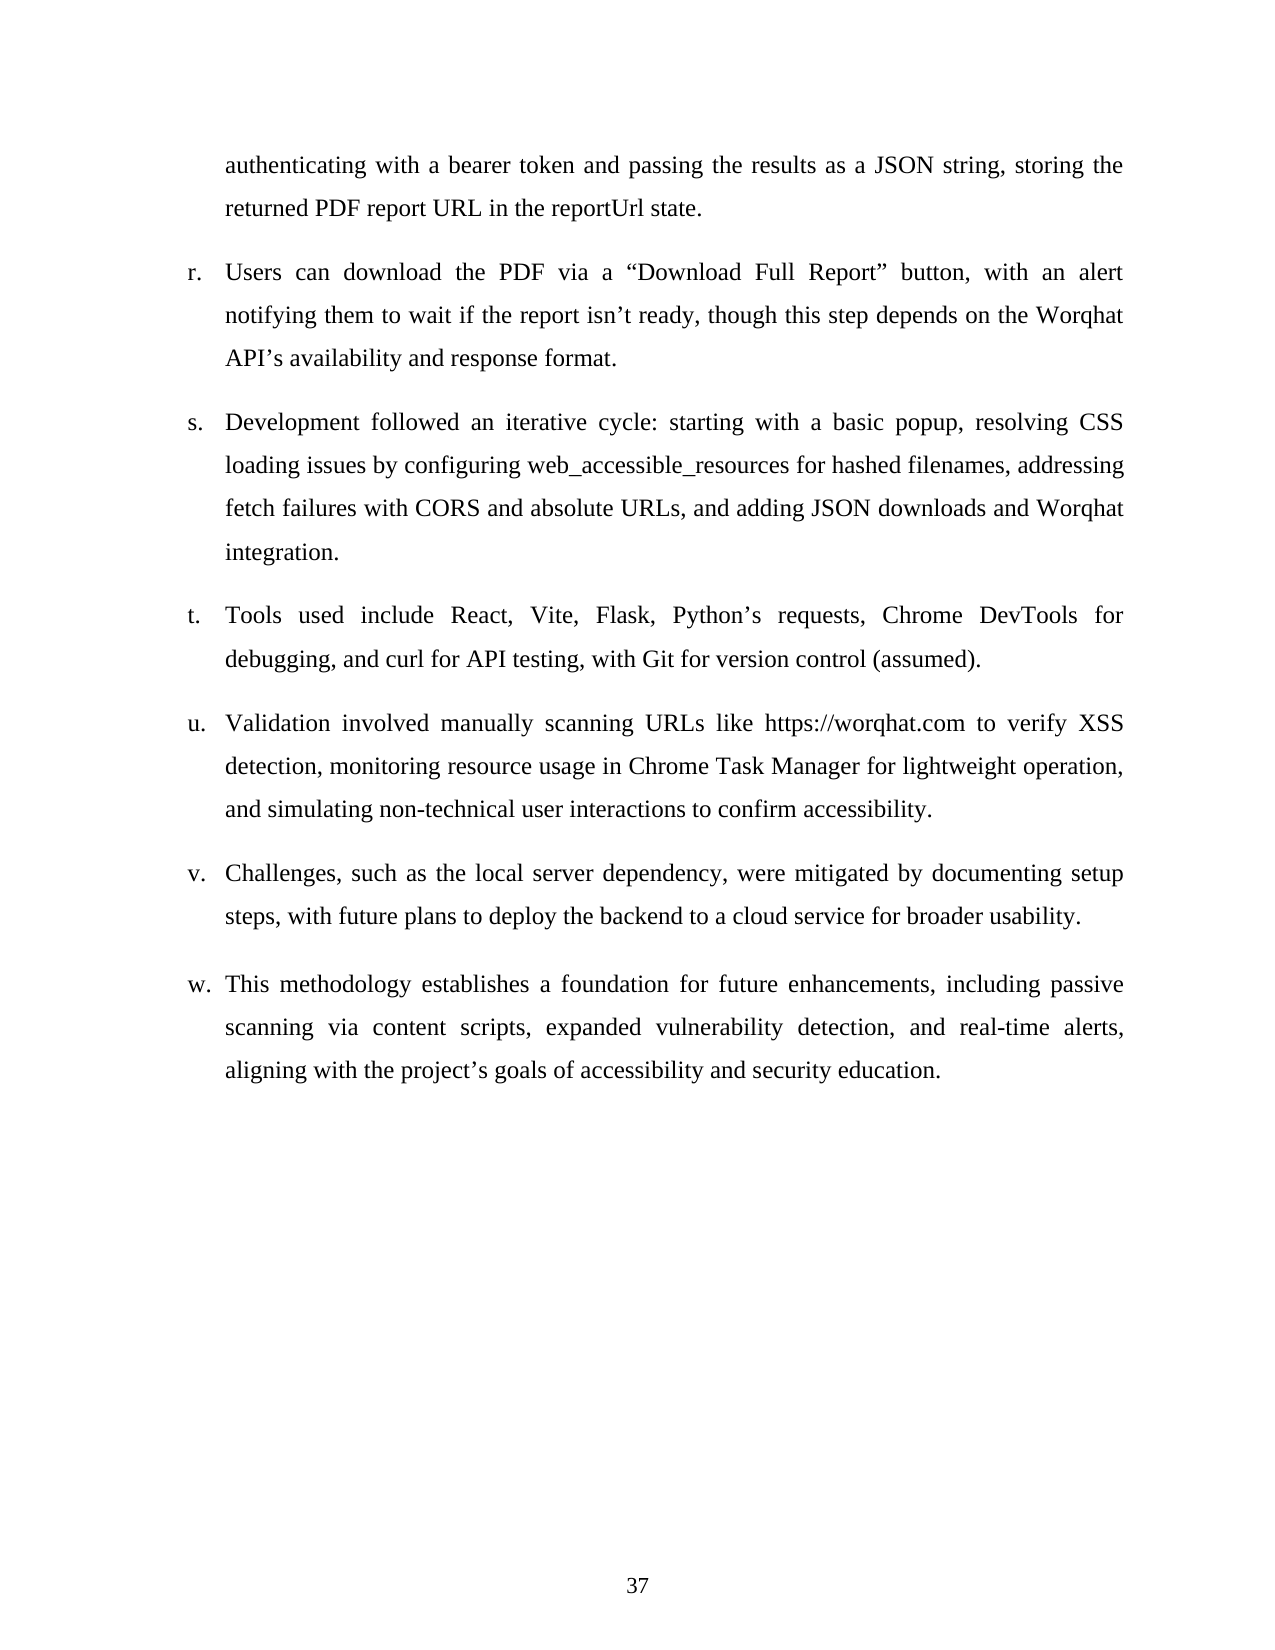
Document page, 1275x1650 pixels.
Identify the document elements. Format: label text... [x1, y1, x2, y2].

list Development followed an iterative cycle: starting with a basic popup, resolving CSS loading issues by configuring web_accessible_resources for hashed filenames, addressing fetch failures with CORS and absolute URLs, and adding JSON downloads and Worqhat integration. [187, 407, 1125, 565]
list This methodology establishes a foundation for future enhancements, including passive scanning via content scripts, expanded vulnerability detection, and real-time alerts, aligning with the project’s goals of accessibility and security education. [187, 969, 1125, 1084]
list Tools used include React, Vite, Flask, Python’s requests, Chrome DevTools for debugging, and curl for API testing, with Git for version control (assumed). [187, 601, 1125, 672]
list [187, 150, 1125, 222]
list Users can download the PDF via a “Download Full Report” button, with an alert notifying them to wait if the report isn’t ready, though this step depends on the Worqhat API’s availability and response format. [187, 257, 1125, 372]
list Challenges, such as the local server dependency, were mitigated by documenting setup steps, with future plans to deploy the backend to a cloud service for broader usability. [187, 858, 1125, 930]
list Validation involved manually scanning URLs like https://worqhat.com to verify XSS detection, monitoring resource usage in Chrome Task Manager for lightweight operation, and simulating non-technical user interactions to confirm accessibility. [187, 708, 1125, 823]
